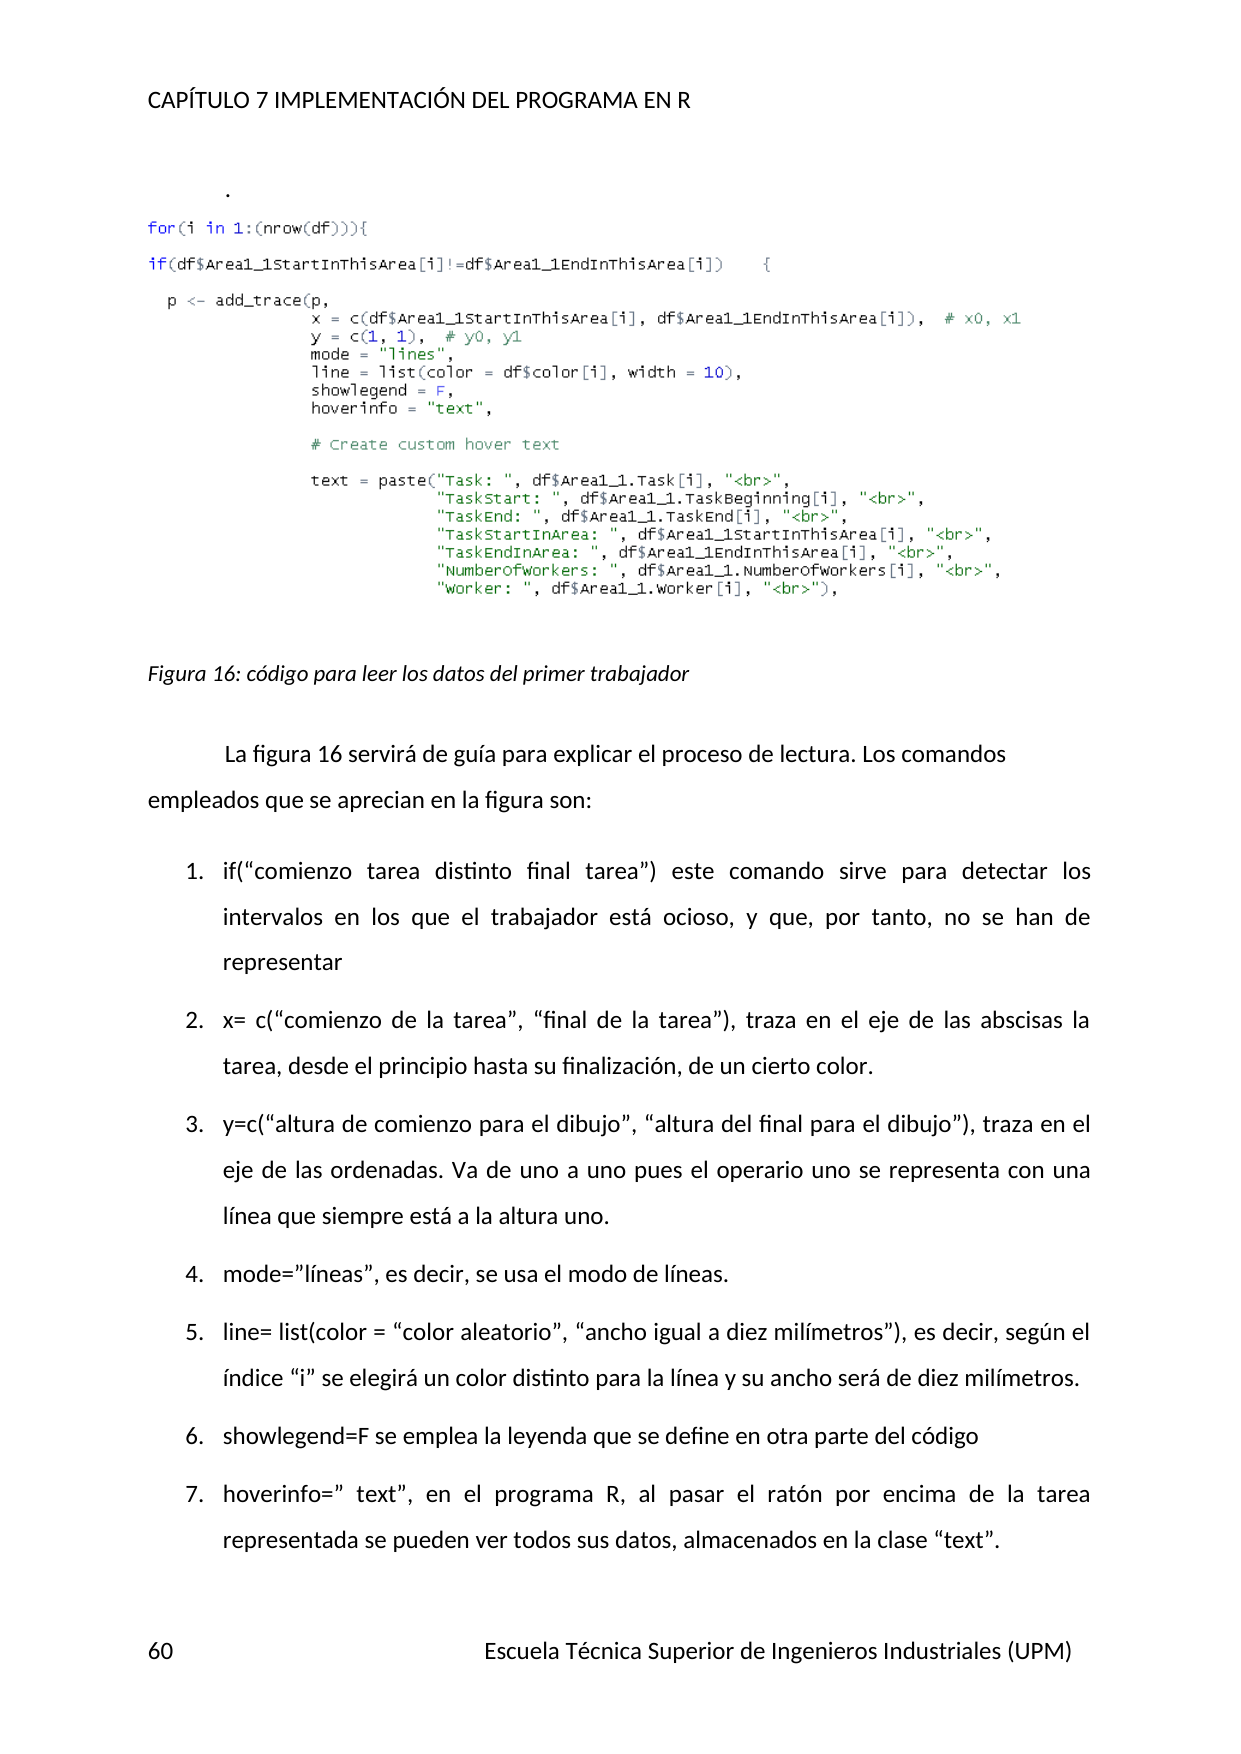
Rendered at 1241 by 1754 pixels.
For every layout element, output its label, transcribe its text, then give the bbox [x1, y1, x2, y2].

list x= c(“comienzo de la tarea”, “final de la tarea”), traza en el eje de las abscisas la tarea, desde el principio hasta su finalización, de un cierto color. [185, 1004, 1092, 1081]
list line= list(color = “color aleatorio”, “ancho igual a diez milímetros”), es decir, según el índice “i” se elegirá un color distinto para la línea y su ancho será de diez milímetros. [185, 1316, 1092, 1393]
list if(“comienzo tarea distinto final tarea”) este comando sirve para detectar los intervalos en los que el trabajador está ocioso, y que, por tanto, no se han de representar [185, 855, 1092, 977]
list y=c(“altura de comienzo para el dibujo”, “altura del final para el dibujo”), traza en el eje de las ordenadas. Va de uno a uno pues el operario uno se representa con una línea que siempre está a la altura uno. [185, 1108, 1092, 1231]
list mode=”líneas”, es decir, se usa el modo de líneas. [185, 1258, 1092, 1289]
picture [147, 218, 1035, 607]
list hoverinfo=” text”, en el programa R, al pasar el ratón por encima de la tarea representada se pueden ver todos sus datos, almacenados en la clase “text”. [185, 1479, 1092, 1555]
list showlegend=F se emplea la leyenda que se define en otra parte del código [185, 1420, 1092, 1451]
text La figura 16 servirá de guía para explicar el proceso de lectura. Los comandos empleados que se aprecian en la figura son: [148, 738, 1092, 815]
